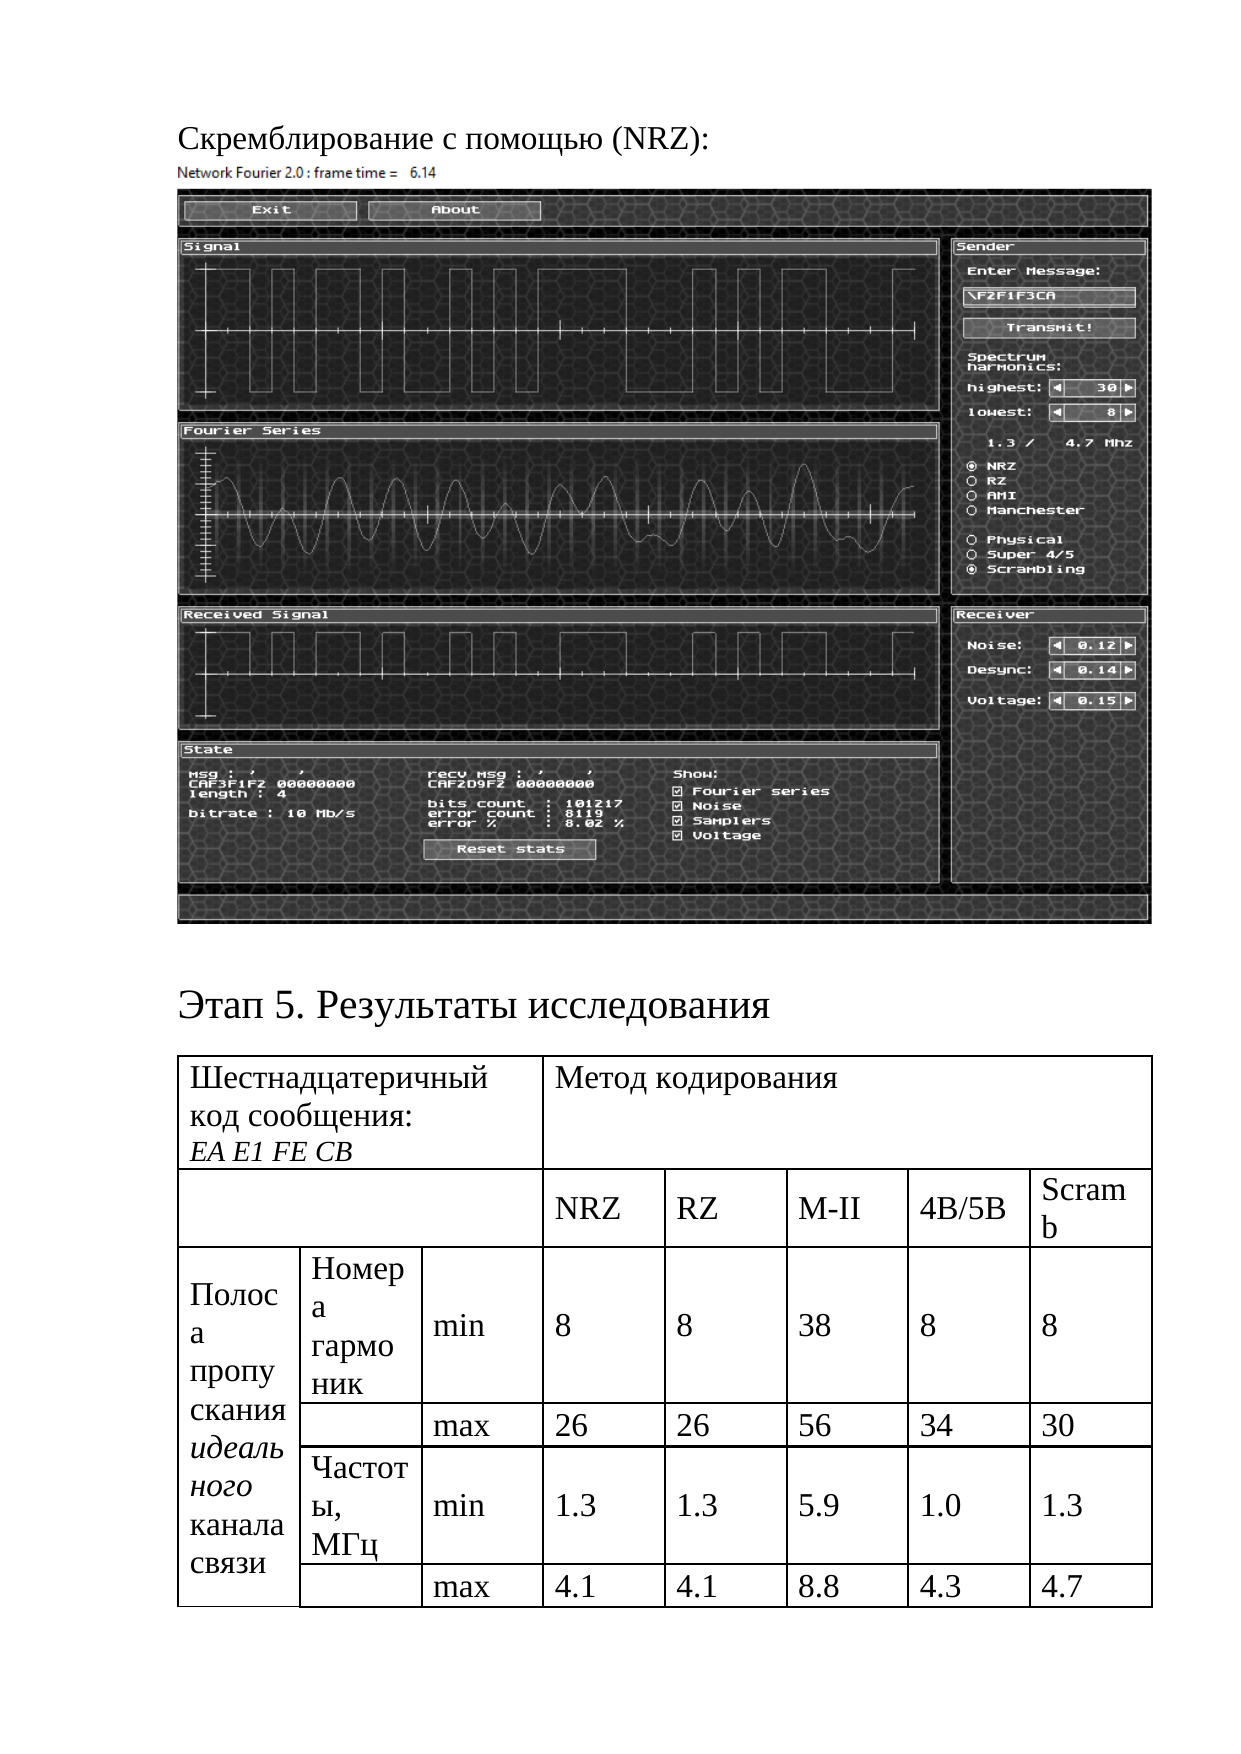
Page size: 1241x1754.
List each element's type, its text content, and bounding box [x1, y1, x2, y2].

table_cell 26 [544, 1404, 664, 1445]
table_cell 5.9 [788, 1448, 907, 1562]
picture [177, 162, 1152, 924]
table_header Метод кодирования [544, 1057, 1151, 1167]
table_cell Полоса пропускания идеального канала связи [179, 1248, 299, 1606]
table_cell 8 [1031, 1248, 1151, 1402]
table_cell 1.0 [909, 1448, 1029, 1562]
table_cell 8.8 [788, 1565, 907, 1606]
table_cell 30 [1031, 1404, 1151, 1445]
text Скремблирование с помощью (NRZ): [177, 118, 1152, 162]
table_cell min [423, 1248, 542, 1402]
table_cell 4.1 [544, 1565, 664, 1606]
table_cell 56 [788, 1404, 907, 1445]
table_cell NRZ [544, 1170, 664, 1246]
table_cell 4.1 [666, 1565, 786, 1606]
table_cell 4.3 [909, 1565, 1029, 1606]
table_cell Частоты, МГц [301, 1448, 421, 1562]
table_cell [301, 1565, 421, 1606]
table_cell Номера гармоник [301, 1248, 421, 1402]
table_cell min [423, 1448, 542, 1562]
table_cell 34 [909, 1404, 1029, 1445]
table_cell RZ [666, 1170, 786, 1246]
table_cell 1.3 [1031, 1448, 1151, 1562]
table_cell 26 [666, 1404, 786, 1445]
subtitle Этап 5. Результаты исследования [177, 979, 1152, 1027]
table_cell Scramb [1031, 1170, 1151, 1246]
table_cell 38 [788, 1248, 907, 1402]
table_cell 1.3 [666, 1448, 786, 1562]
table_cell [301, 1404, 421, 1445]
table_cell 1.3 [544, 1448, 664, 1562]
table_cell 4B/5B [909, 1170, 1029, 1246]
table_cell 8 [909, 1248, 1029, 1402]
table_cell [179, 1170, 542, 1246]
table_cell max [423, 1404, 542, 1445]
table_cell 4.7 [1031, 1565, 1151, 1606]
table_cell 8 [544, 1248, 664, 1402]
table_cell max [423, 1565, 542, 1606]
table_cell M-II [788, 1170, 907, 1246]
table_cell 8 [666, 1248, 786, 1402]
table_header Шестнадцатеричный код сообщения: EA E1 FE CB [179, 1057, 542, 1167]
